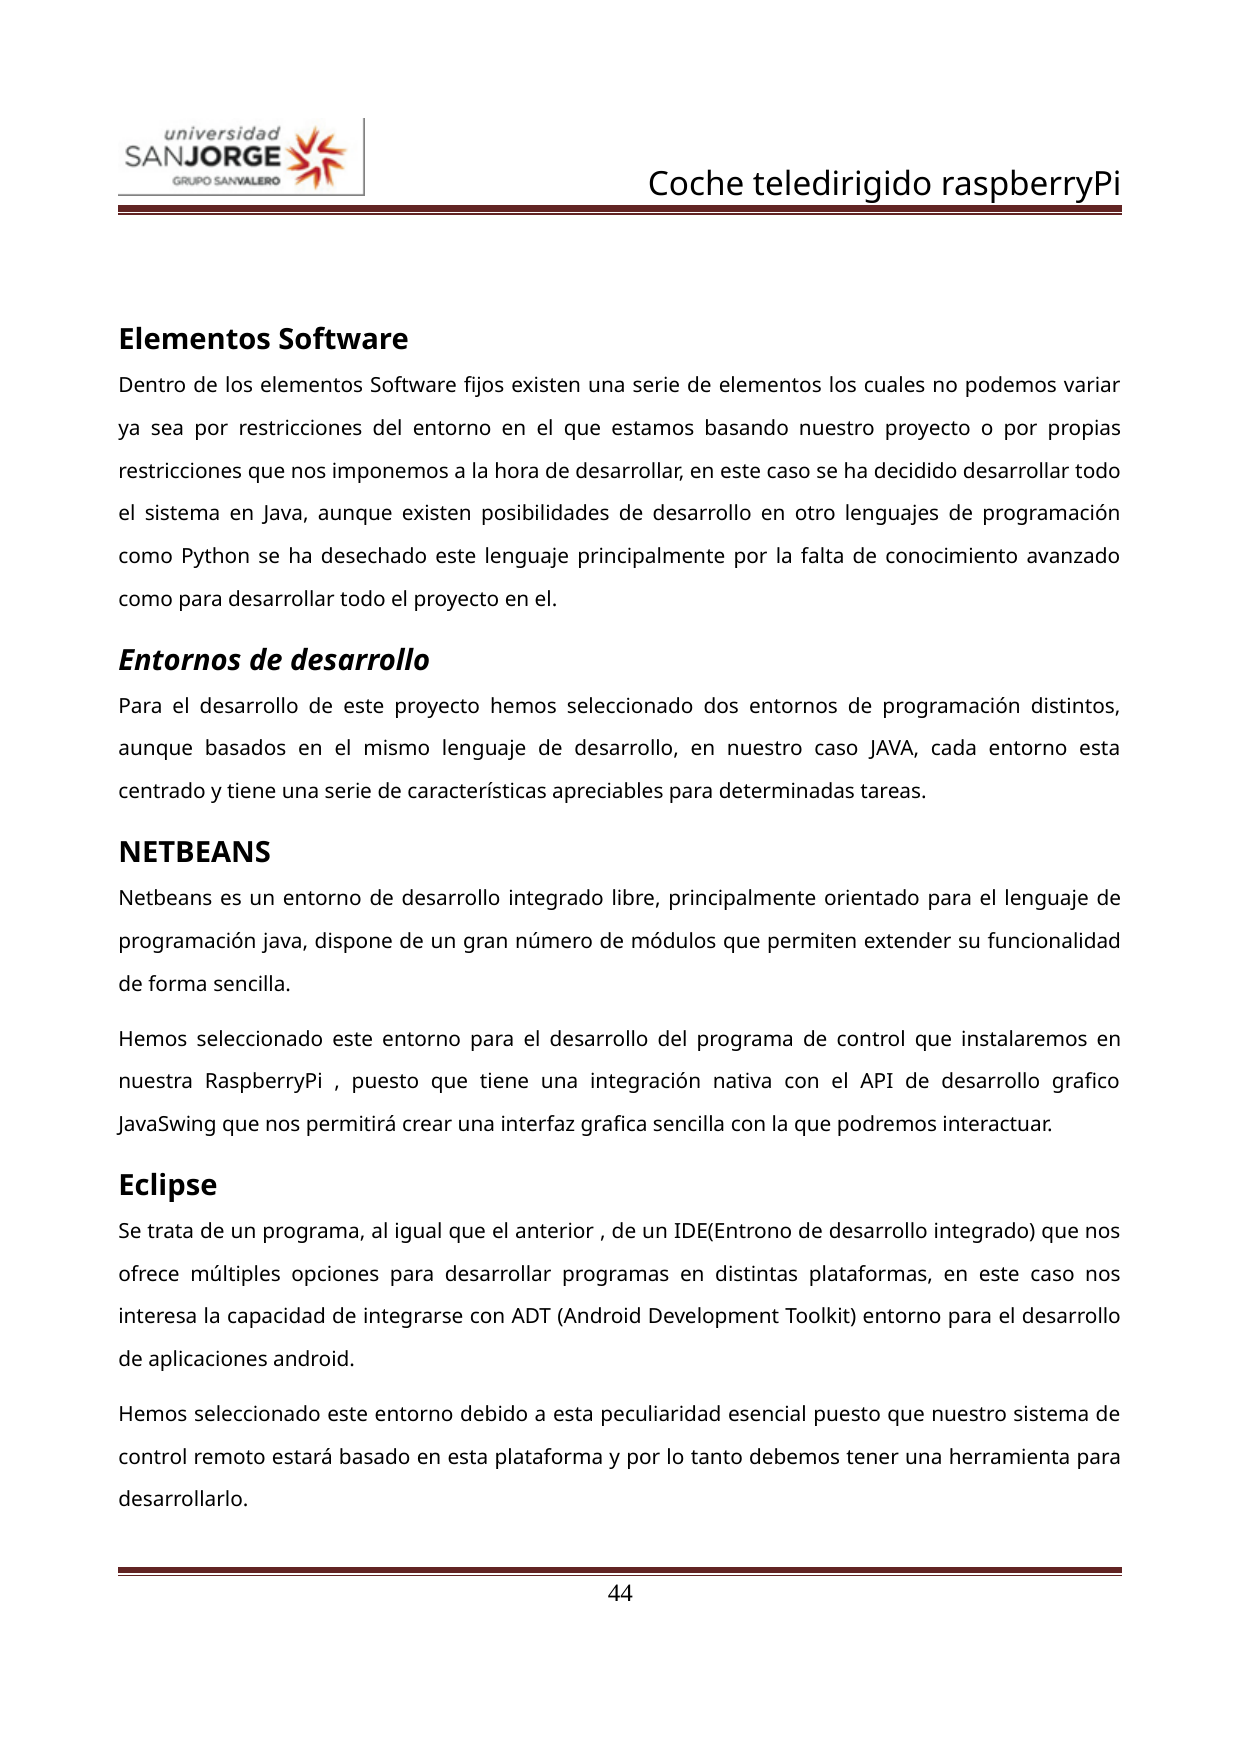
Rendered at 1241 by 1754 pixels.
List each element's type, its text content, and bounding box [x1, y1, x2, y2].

subtitle Entornos de desarrollo [118, 639, 1122, 678]
text Se trata de un programa, al igual que el anterior , de un IDE(Entrono de desarrollo integrado) que nos ofrece múltiples opciones para desarrollar programas en distintas plataformas, en este caso nos interesa la capacidad de integrarse con ADT (Android Development Toolkit) entorno para el desarrollo de aplicaciones android. [118, 1216, 1122, 1372]
subtitle Elementos Software [118, 318, 1122, 358]
text Netbeans es un entorno de desarrollo integrado libre, principalmente orientado para el lenguaje de programación java, dispone de un gran número de módulos que permiten extender su funcionalidad de forma sencilla. [118, 883, 1122, 997]
subtitle NETBEANS [118, 831, 1122, 871]
picture [118, 118, 365, 196]
text Para el desarrollo de este proyecto hemos seleccionado dos entornos de programación distintos, aunque basados en el mismo lenguaje de desarrollo, en nuestro caso JAVA, cada entorno esta centrado y tiene una serie de características apreciables para determinadas tareas. [118, 691, 1122, 804]
subtitle Eclipse [118, 1164, 1122, 1204]
text Hemos seleccionado este entorno para el desarrollo del programa de control que instalaremos en nuestra RaspberryPi , puesto que tiene una integración nativa con el API de desarrollo grafico JavaSwing que nos permitirá crear una interfaz grafica sencilla con la que podremos interactuar. [118, 1024, 1122, 1137]
text Hemos seleccionado este entorno debido a esta peculiaridad esencial puesto que nuestro sistema de control remoto estará basado en esta plataforma y por lo tanto debemos tener una herramienta para desarrollarlo. [118, 1399, 1122, 1513]
text Dentro de los elementos Software fijos existen una serie de elementos los cuales no podemos variar ya sea por restricciones del entorno en el que estamos basando nuestro proyecto o por propias restricciones que nos imponemos a la hora de desarrollar, en este caso se ha decidido desarrollar todo el sistema en Java, aunque existen posibilidades de desarrollo en otro lenguajes de programación como Python se ha desechado este lenguaje principalmente por la falta de conocimiento avanzado como para desarrollar todo el proyecto en el. [118, 371, 1122, 612]
